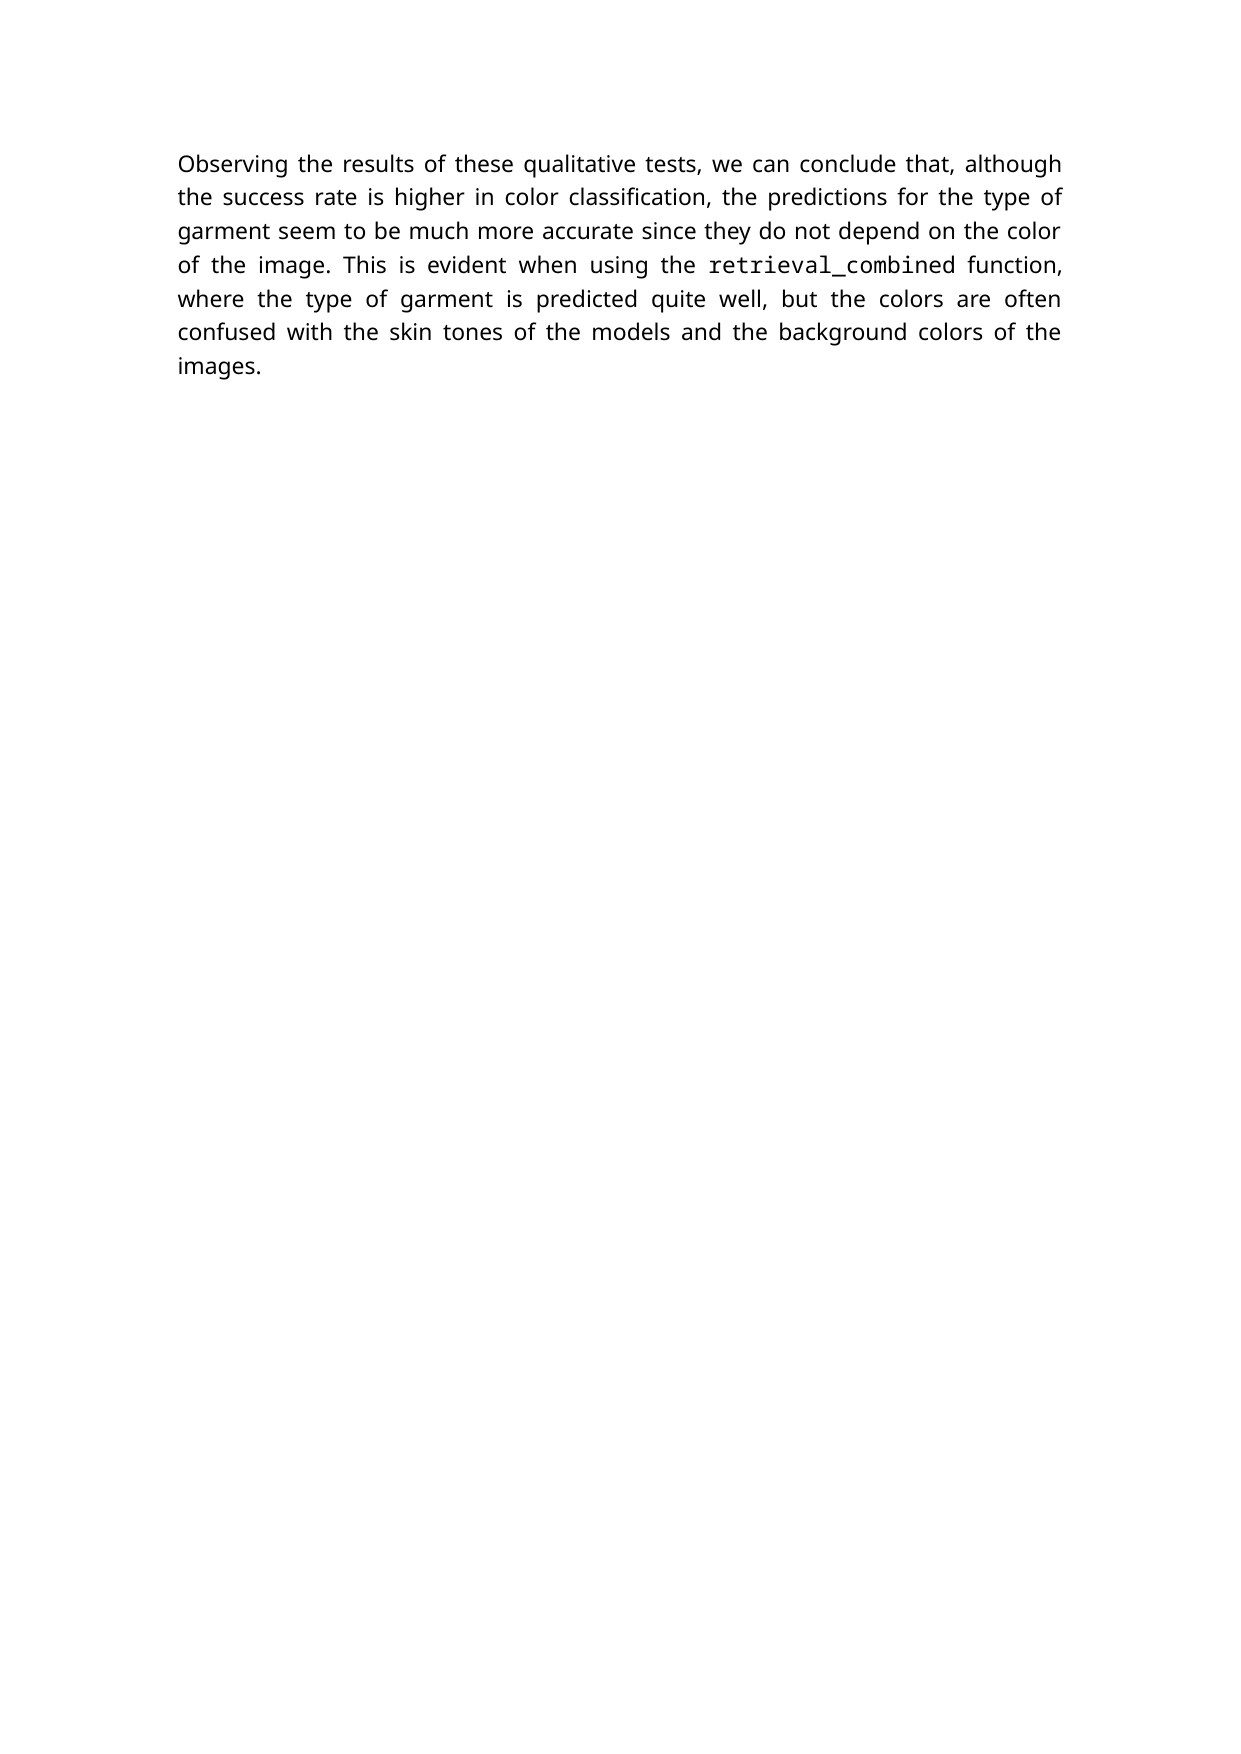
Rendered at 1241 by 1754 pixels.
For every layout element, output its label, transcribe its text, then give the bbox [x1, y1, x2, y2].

text Observing the results of these qualitative tests, we can conclude that, although the success rate is higher in color classification, the predictions for the type of garment seem to be much more accurate since they do not depend on the color of the image. This is evident when using the retrieval_combined function, where the type of garment is predicted quite well, but the colors are often confused with the skin tones of the models and the background colors of the images. [177, 148, 1063, 381]
